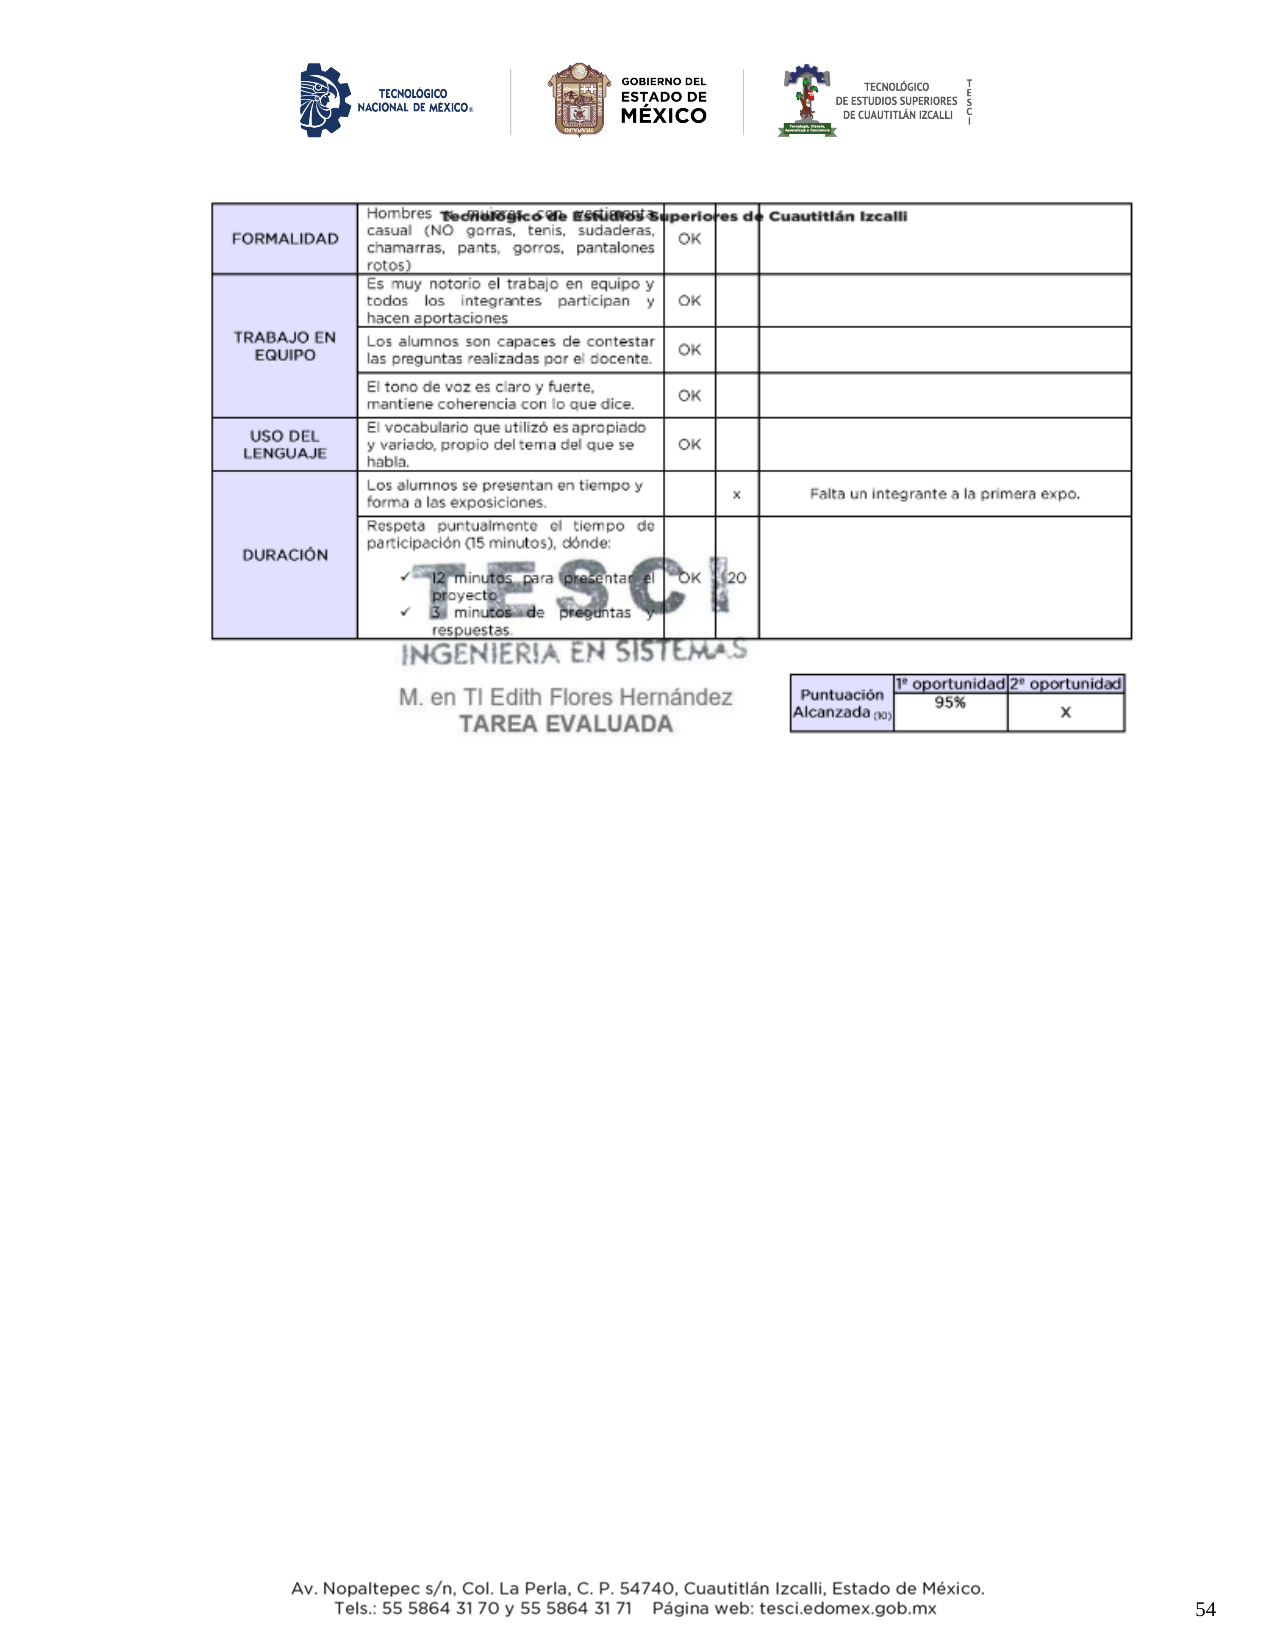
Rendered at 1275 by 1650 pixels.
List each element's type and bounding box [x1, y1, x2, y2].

picture [0, 29, 1275, 743]
picture [0, 1522, 1268, 1650]
